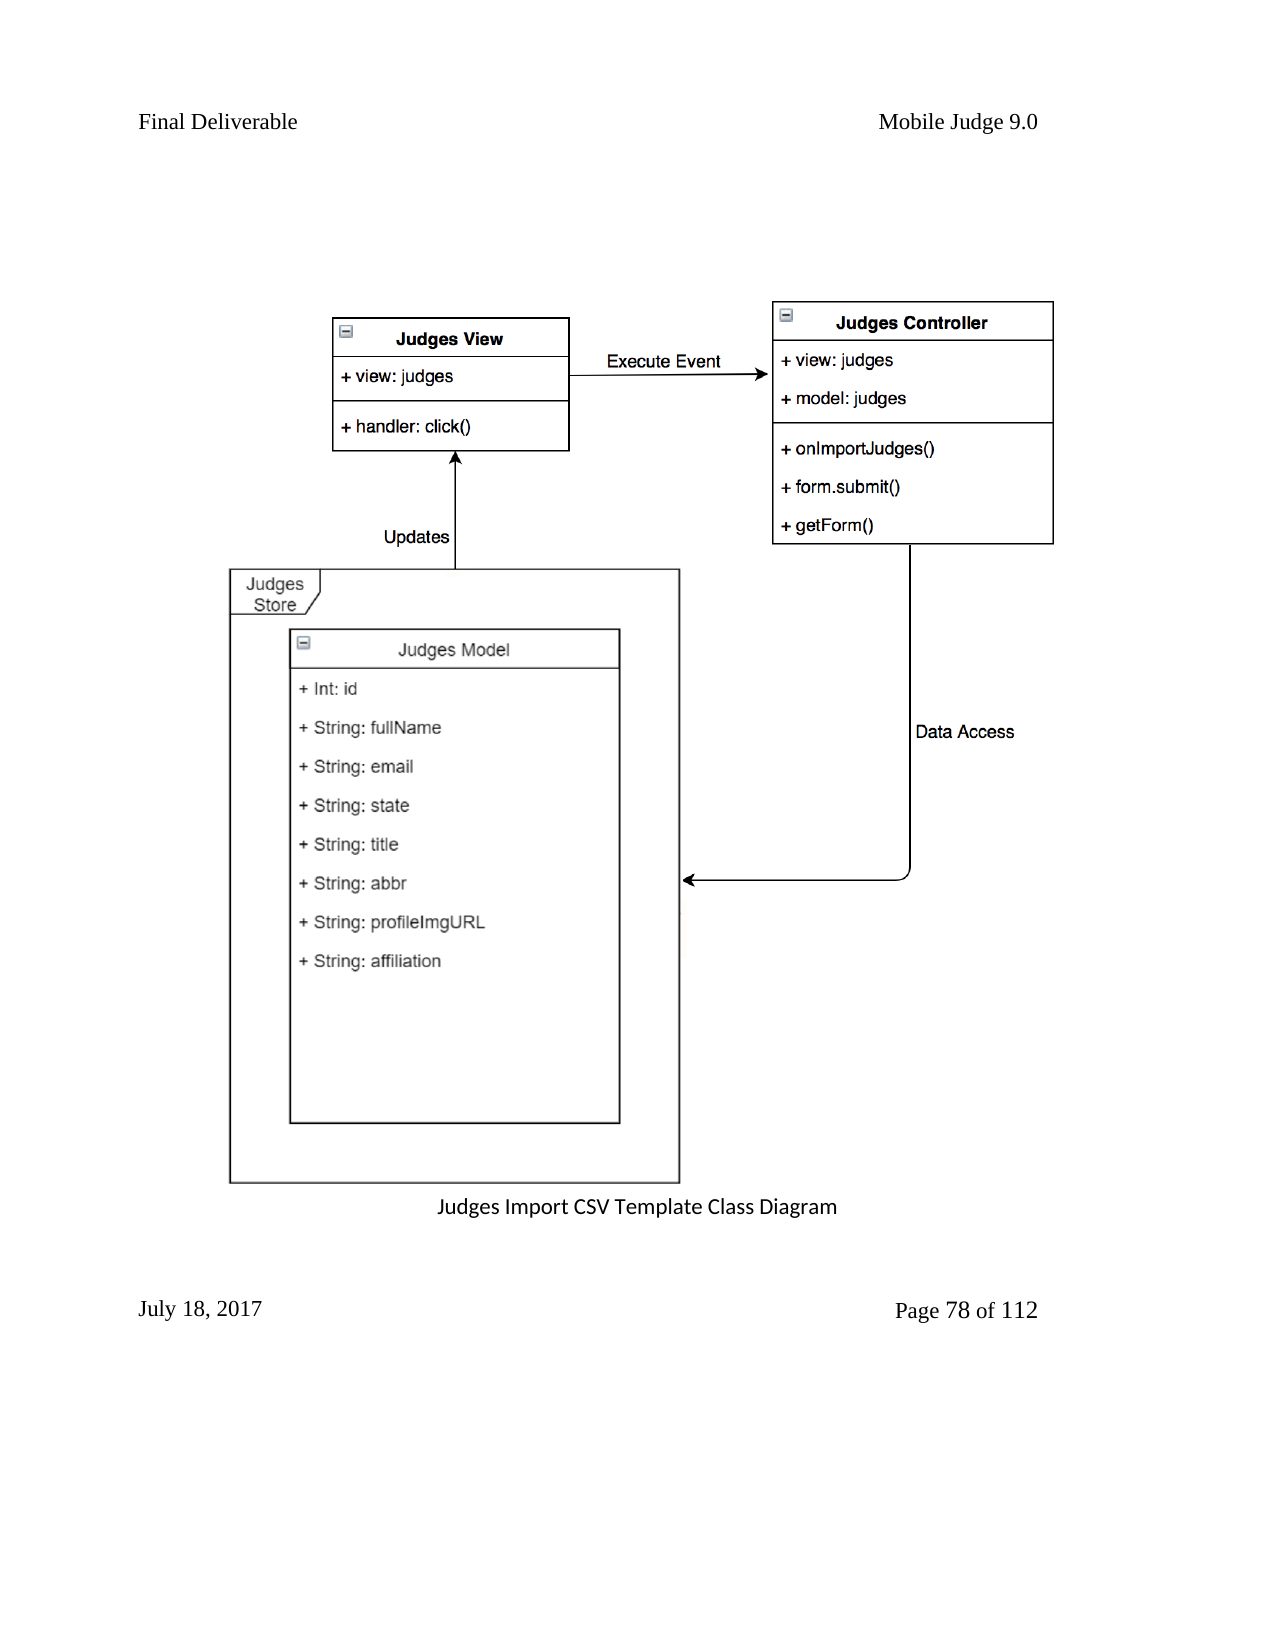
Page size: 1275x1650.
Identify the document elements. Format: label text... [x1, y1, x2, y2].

picture [150, 235, 1125, 1192]
text Judges Import CSV Template Class Diagram [150, 1192, 1125, 1220]
